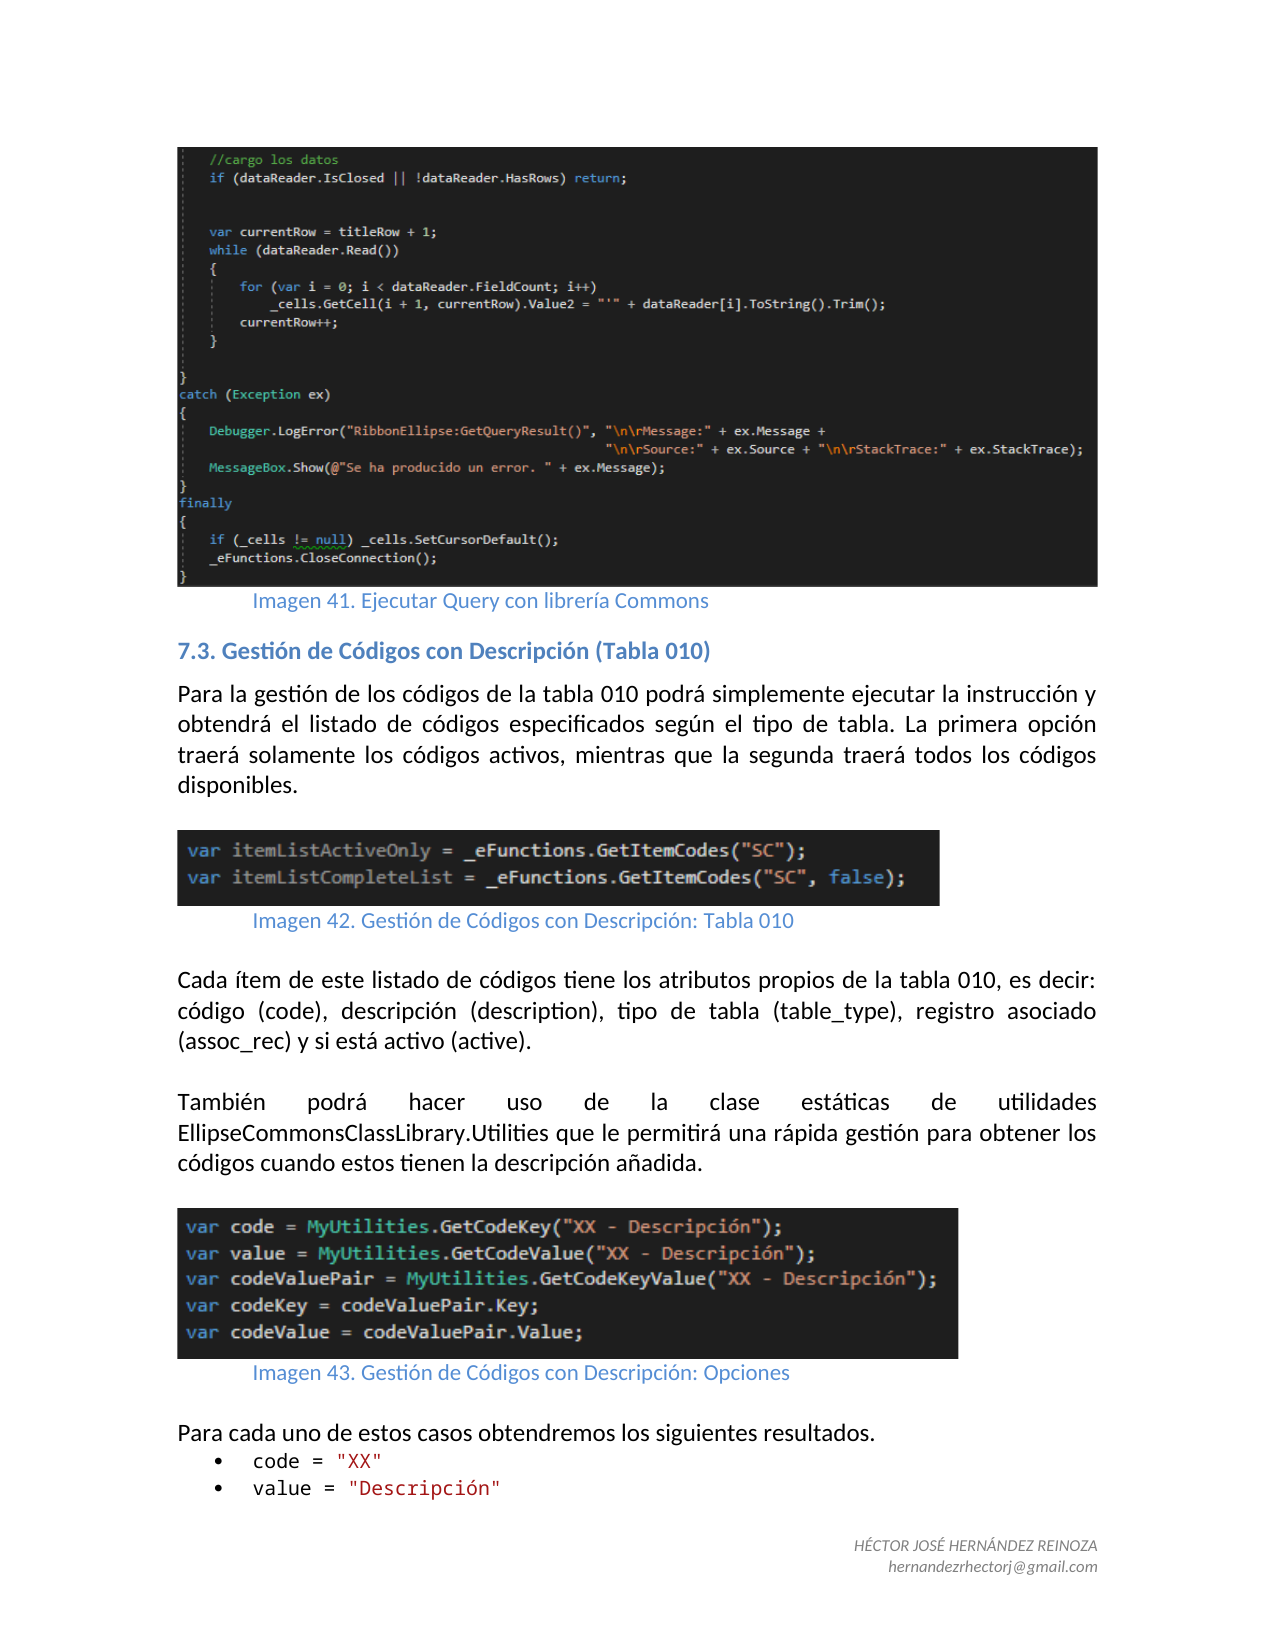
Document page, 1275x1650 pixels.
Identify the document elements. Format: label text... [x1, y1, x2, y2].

list value = "Descripción" [215, 1474, 1098, 1501]
picture [177, 147, 1098, 587]
list code = "XX" [215, 1447, 1098, 1474]
text Para cada uno de estos casos obtendremos los siguientes resultados. [177, 1417, 1098, 1447]
subtitle 7.3. Gestión de Códigos con Descripción (Tabla 010) [177, 635, 1098, 666]
picture [177, 830, 940, 906]
text Cada ítem de este listado de códigos tiene los atributos propios de la tabla 010, es decir: código (code), descripción (description), tipo de tabla (table_type), registro asociado (assoc_rec) y si está activo (active). [177, 964, 1098, 1056]
picture [177, 1208, 959, 1359]
text Para la gestión de los códigos de la tabla 010 podrá simplemente ejecutar la instrucción y obtendrá el listado de códigos especificados según el tipo de tabla. La primera opción traerá solamente los códigos activos, mientras que la segunda traerá todos los códigos disponibles. [177, 678, 1098, 800]
text También podrá hacer uso de la clase estáticas de utilidades EllipseCommonsClassLibrary.Utilities que le permitirá una rápida gestión para obtener los códigos cuando estos tienen la descripción añadida. [177, 1086, 1098, 1178]
